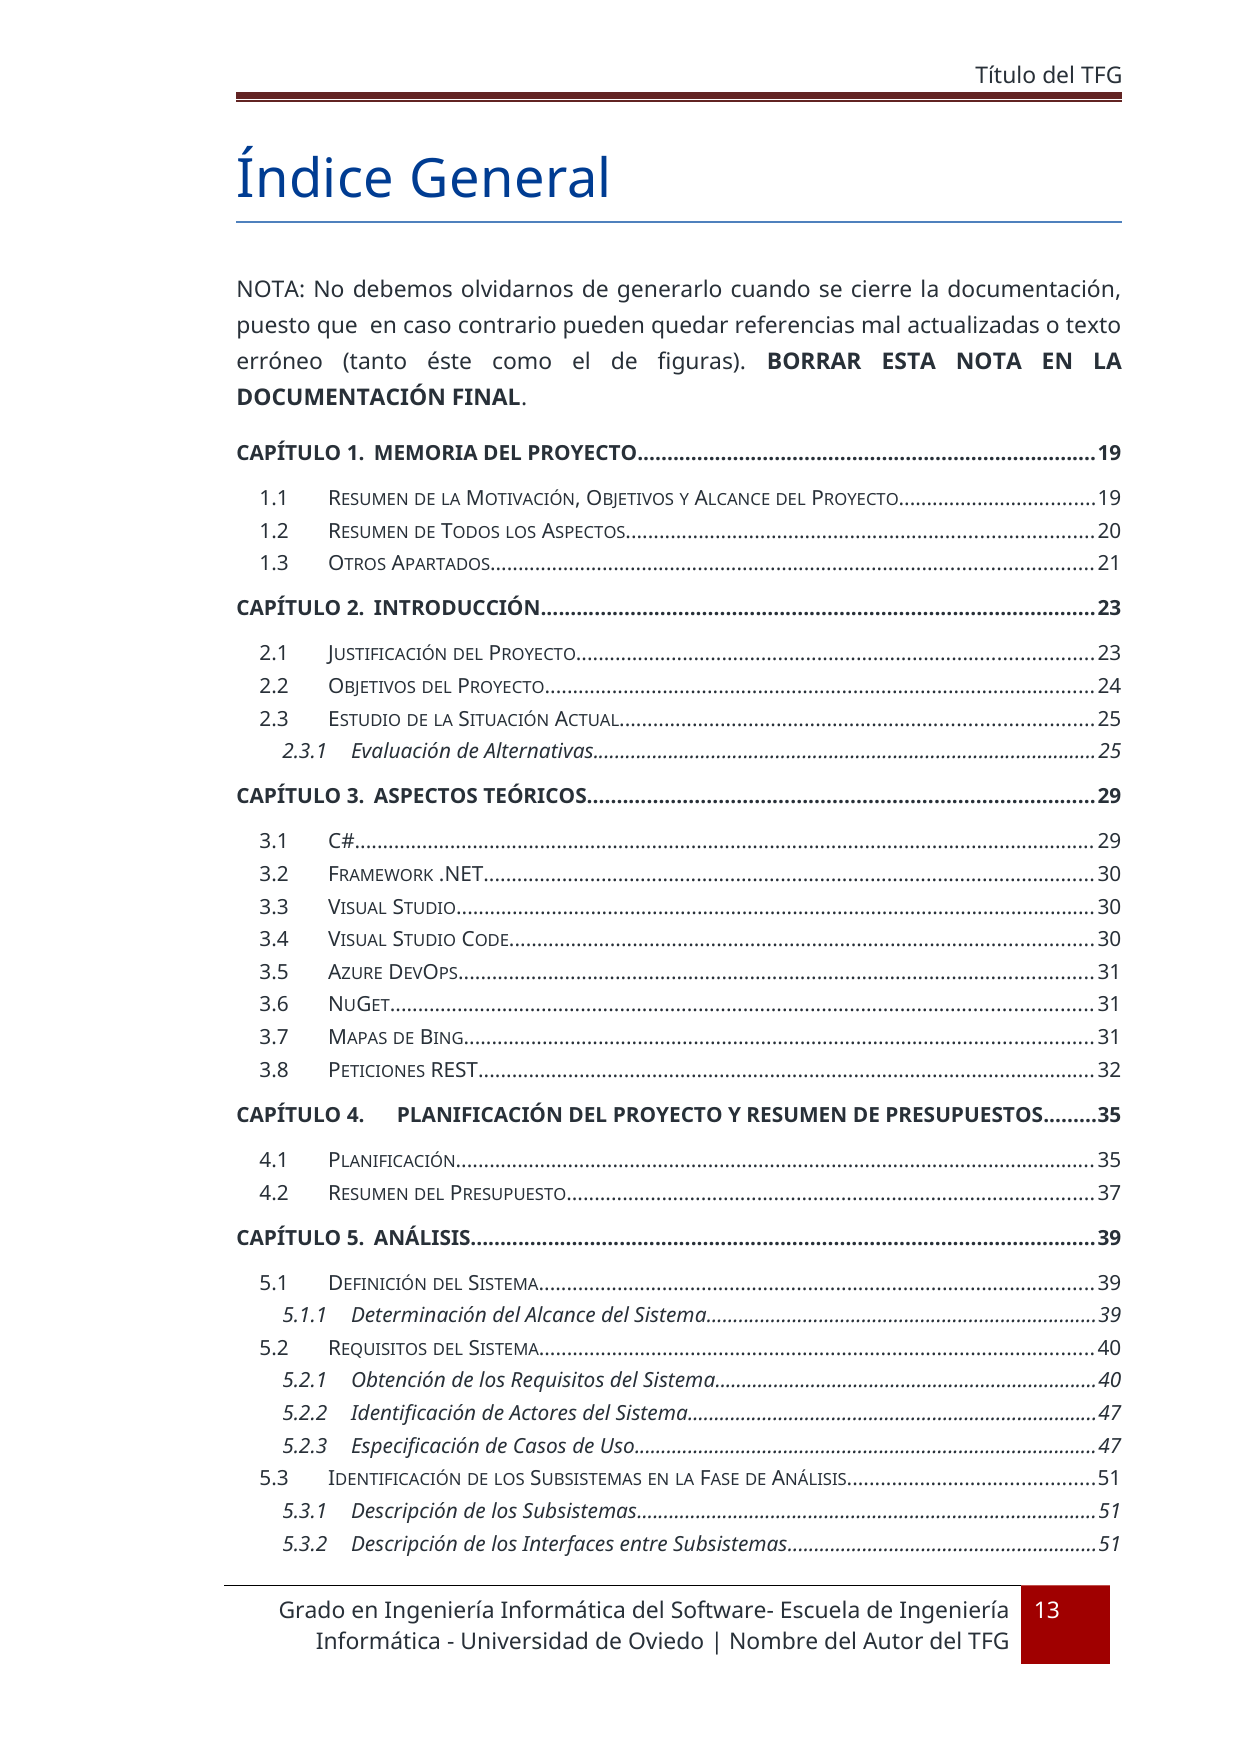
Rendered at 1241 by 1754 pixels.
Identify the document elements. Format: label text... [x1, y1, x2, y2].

text Capítulo 3. Aspectos Teóricos 29 [236, 781, 1122, 810]
text 5.2.3 Especificación de Casos de Uso 47 [282, 1431, 1122, 1459]
text 1.3 Otros Apartados 21 [259, 548, 1122, 577]
text 5.1.1 Determinación del Alcance del Sistema 39 [282, 1300, 1122, 1329]
title Índice General [236, 139, 1122, 221]
text 2.3 Estudio de la Situación Actual 25 [259, 704, 1122, 732]
text 5.3.2 Descripción de los Interfaces entre Subsistemas 51 [282, 1529, 1122, 1557]
text 2.3.1 Evaluación de Alternativas 25 [282, 736, 1122, 765]
text 5.2.1 Obtención de los Requisitos del Sistema 40 [282, 1366, 1122, 1394]
text 5.1 Definición del Sistema 39 [259, 1268, 1122, 1296]
text 3.7 Mapas de Bing 31 [259, 1022, 1122, 1051]
text 5.3.1 Descripción de los Subsistemas 51 [282, 1496, 1122, 1524]
text 3.6 NuGet 31 [259, 989, 1122, 1018]
text 3.8 Peticiones REST 32 [259, 1055, 1122, 1083]
text NOTA: No debemos olvidarnos de generarlo cuando se cierre la documentación, puesto que en caso contrario pueden quedar referencias mal actualizadas o texto erróneo (tanto éste como el de figuras). BORRAR ESTA NOTA EN LA DOCUMENTACIÓN FINAL. [236, 273, 1122, 412]
text 1.2 Resumen de Todos los Aspectos 20 [259, 516, 1122, 544]
text Capítulo 2. Introducción 23 [236, 593, 1122, 622]
text 5.2.2 Identificación de Actores del Sistema 47 [282, 1398, 1122, 1427]
text Capítulo 1. Memoria del Proyecto 19 [236, 438, 1122, 466]
text 3.3 Visual Studio 30 [259, 892, 1122, 920]
text 4.1 Planificación 35 [259, 1145, 1122, 1173]
text 5.3 Identificación de los Subsistemas en la Fase de Análisis 51 [259, 1463, 1122, 1492]
text 3.4 Visual Studio Code 30 [259, 924, 1122, 953]
text Capítulo 4. Planificación del Proyecto y Resumen de Presupuestos 35 [236, 1100, 1122, 1128]
text 3.1 C# 29 [259, 827, 1122, 855]
text 1.1 Resumen de la Motivación, Objetivos y Alcance del Proyecto 19 [259, 483, 1122, 512]
text 5.2 Requisitos del Sistema 40 [259, 1333, 1122, 1361]
text Capítulo 5. Análisis 39 [236, 1223, 1122, 1251]
text 3.2 Framework .NET 30 [259, 859, 1122, 888]
text 2.1 Justificación del Proyecto 23 [259, 638, 1122, 667]
text 4.2 Resumen del Presupuesto 37 [259, 1178, 1122, 1206]
text 2.2 Objetivos del Proyecto 24 [259, 671, 1122, 699]
text 3.5 Azure DevOps 31 [259, 957, 1122, 985]
